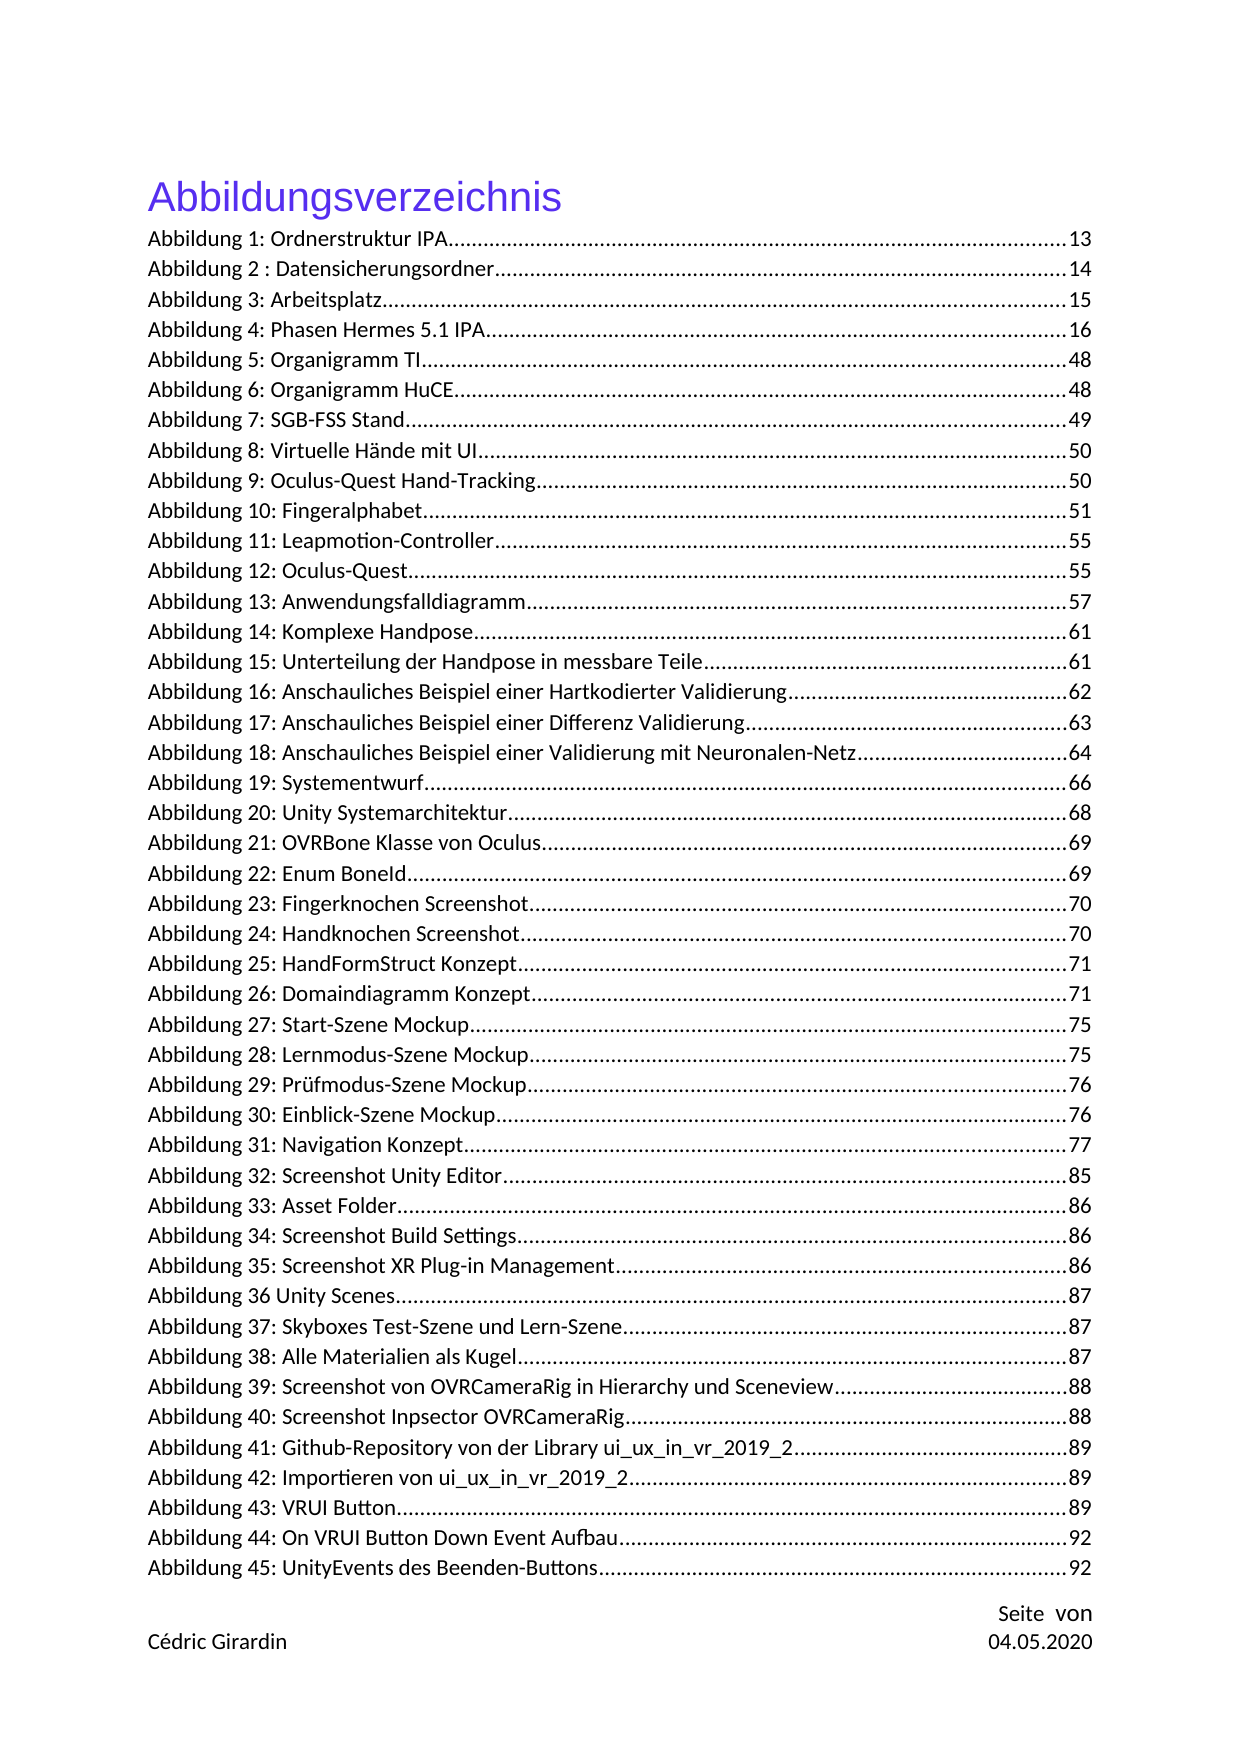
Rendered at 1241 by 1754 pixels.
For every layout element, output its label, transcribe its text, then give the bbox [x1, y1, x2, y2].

text Abbildung 12: Oculus-Quest 55 [148, 557, 1093, 584]
text Abbildung 45: UnityEvents des Beenden-Buttons 92 [148, 1553, 1093, 1581]
text Abbildung 10: Fingeralphabet 51 [148, 496, 1093, 524]
text Abbildung 14: Komplexe Handpose 61 [148, 617, 1093, 645]
text Abbildung 29: Prüfmodus-Szene Mockup 76 [148, 1070, 1093, 1098]
text Abbildung 28: Lernmodus-Szene Mockup 75 [148, 1040, 1093, 1068]
text Abbildung 30: Einblick-Szene Mockup 76 [148, 1100, 1093, 1128]
text Abbildung 2 : Datensicherungsordner 14 [148, 254, 1093, 282]
text Abbildung 8: Virtuelle Hände mit UI 50 [148, 436, 1093, 464]
text Abbildung 40: Screenshot Inpsector OVRCameraRig 88 [148, 1402, 1093, 1430]
text Abbildung 33: Asset Folder 86 [148, 1191, 1093, 1219]
text Abbildung 16: Anschauliches Beispiel einer Hartkodierter Validierung 62 [148, 677, 1093, 705]
text Abbildung 41: Github-Repository von der Library ui_ux_in_vr_2019_2 89 [148, 1433, 1093, 1461]
text Abbildung 18: Anschauliches Beispiel einer Validierung mit Neuronalen-Netz 64 [148, 738, 1093, 766]
text Abbildung 42: Importieren von ui_ux_in_vr_2019_2 89 [148, 1463, 1093, 1491]
text Abbildung 22: Enum BoneId 69 [148, 859, 1093, 887]
text Abbildung 31: Navigation Konzept 77 [148, 1131, 1093, 1158]
text Abbildung 43: VRUI Button 89 [148, 1493, 1093, 1521]
text Abbildung 3: Arbeitsplatz 15 [148, 285, 1093, 313]
text Abbildung 23: Fingerknochen Screenshot 70 [148, 889, 1093, 917]
text Abbildung 4: Phasen Hermes 5.1 IPA 16 [148, 315, 1093, 343]
text Abbildung 5: Organigramm TI 48 [148, 345, 1093, 373]
text Abbildung 15: Unterteilung der Handpose in messbare Teile 61 [148, 647, 1093, 675]
text Abbildung 27: Start-Szene Mockup 75 [148, 1010, 1093, 1038]
text Abbildung 25: HandFormStruct Konzept 71 [148, 949, 1093, 977]
text Abbildung 1: Ordnerstruktur IPA 13 [148, 224, 1093, 252]
text Abbildung 7: SGB-FSS Stand 49 [148, 406, 1093, 433]
text Abbildung 13: Anwendungsfalldiagramm 57 [148, 587, 1093, 615]
text Abbildung 37: Skyboxes Test-Szene und Lern-Szene 87 [148, 1312, 1093, 1340]
text Abbildung 39: Screenshot von OVRCameraRig in Hierarchy und Sceneview 88 [148, 1372, 1093, 1400]
text Abbildung 24: Handknochen Screenshot 70 [148, 919, 1093, 947]
text Abbildung 36 Unity Scenes 87 [148, 1282, 1093, 1309]
text Abbildung 11: Leapmotion-Controller 55 [148, 526, 1093, 554]
text Abbildung 32: Screenshot Unity Editor 85 [148, 1161, 1093, 1189]
text Abbildung 34: Screenshot Build Settings 86 [148, 1221, 1093, 1249]
text Abbildung 35: Screenshot XR Plug-in Management 86 [148, 1251, 1093, 1279]
text Abbildungsverzeichnis [148, 173, 1093, 221]
text Abbildung 19: Systementwurf 66 [148, 768, 1093, 796]
text Abbildung 9: Oculus-Quest Hand-Tracking 50 [148, 466, 1093, 494]
text Abbildung 21: OVRBone Klasse von Oculus 69 [148, 828, 1093, 856]
text Abbildung 44: On VRUI Button Down Event Aufbau 92 [148, 1523, 1093, 1551]
text Abbildung 38: Alle Materialien als Kugel 87 [148, 1342, 1093, 1370]
text Abbildung 6: Organigramm HuCE 48 [148, 375, 1093, 403]
text Abbildung 20: Unity Systemarchitektur 68 [148, 798, 1093, 826]
text Abbildung 17: Anschauliches Beispiel einer Differenz Validierung 63 [148, 708, 1093, 736]
text Abbildung 26: Domaindiagramm Konzept 71 [148, 979, 1093, 1007]
